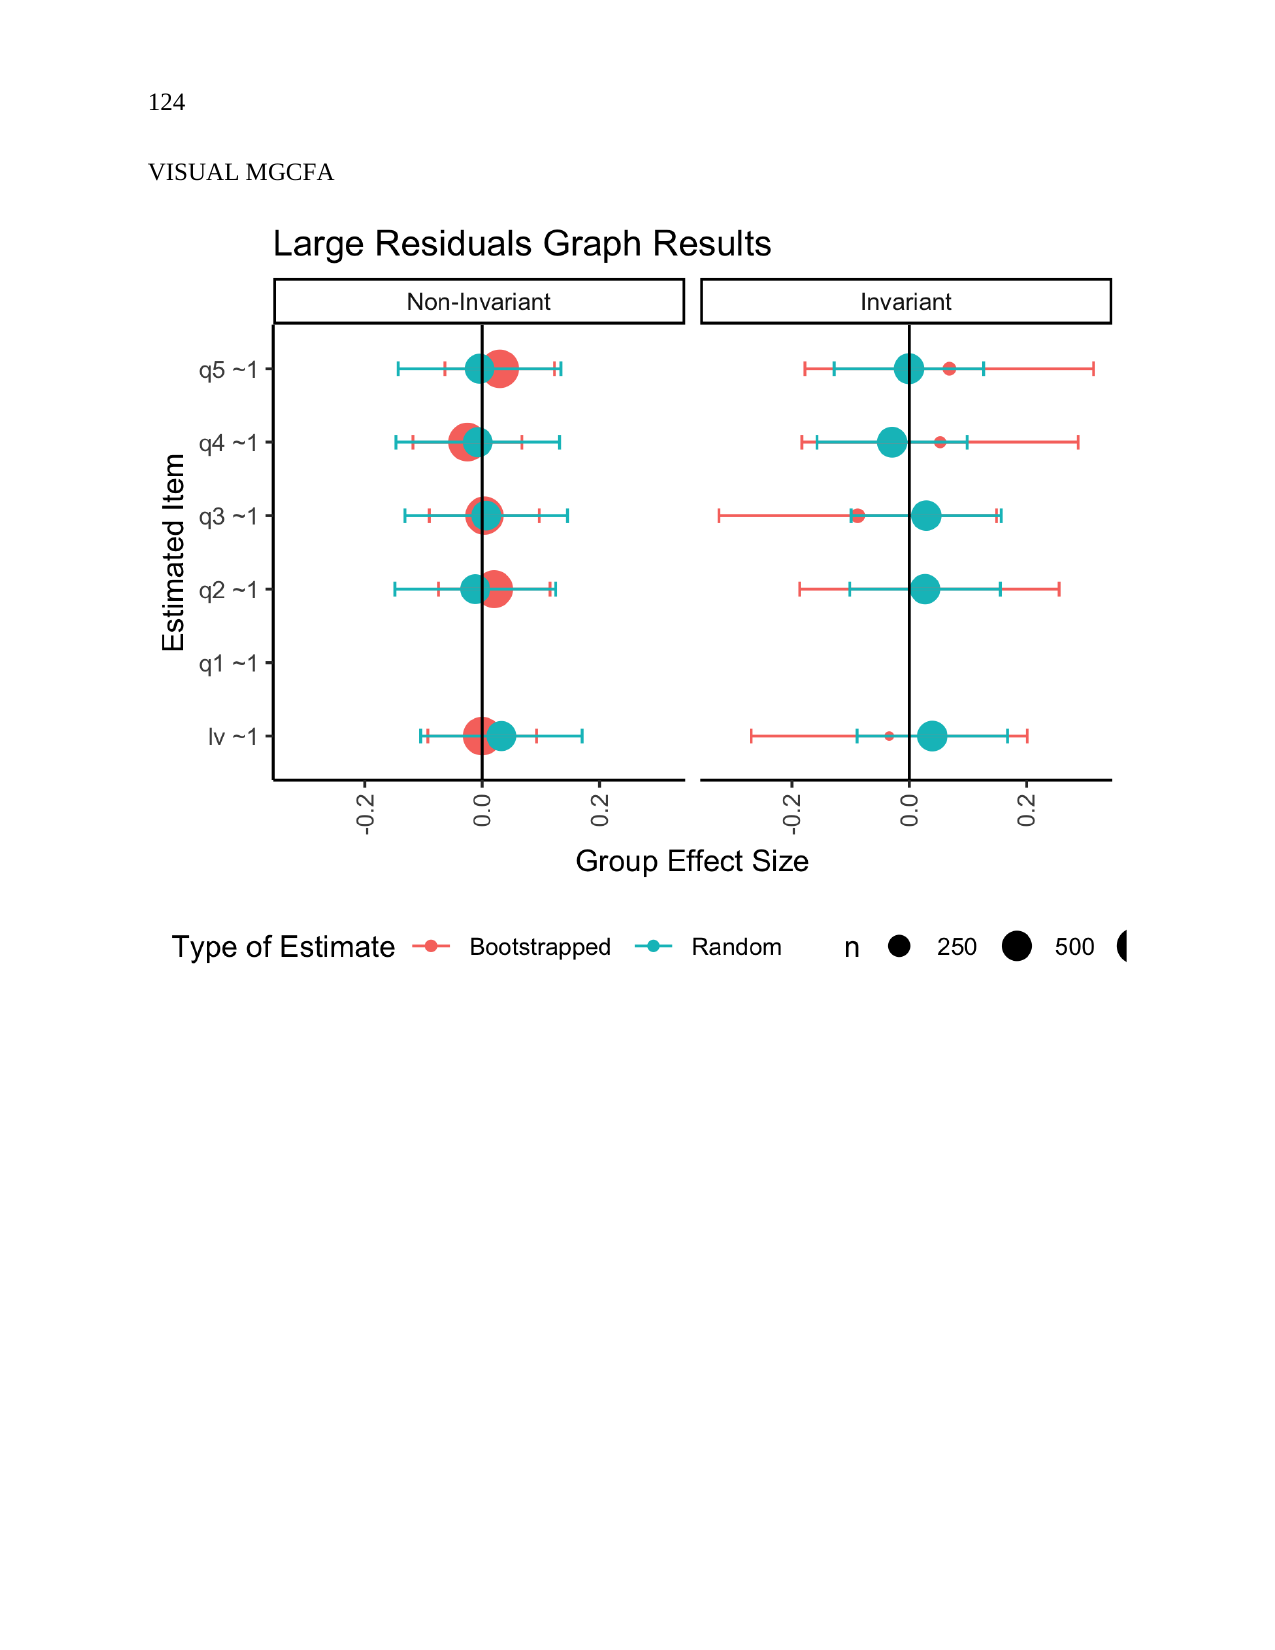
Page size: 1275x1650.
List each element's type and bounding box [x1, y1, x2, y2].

picture [147, 215, 1127, 999]
